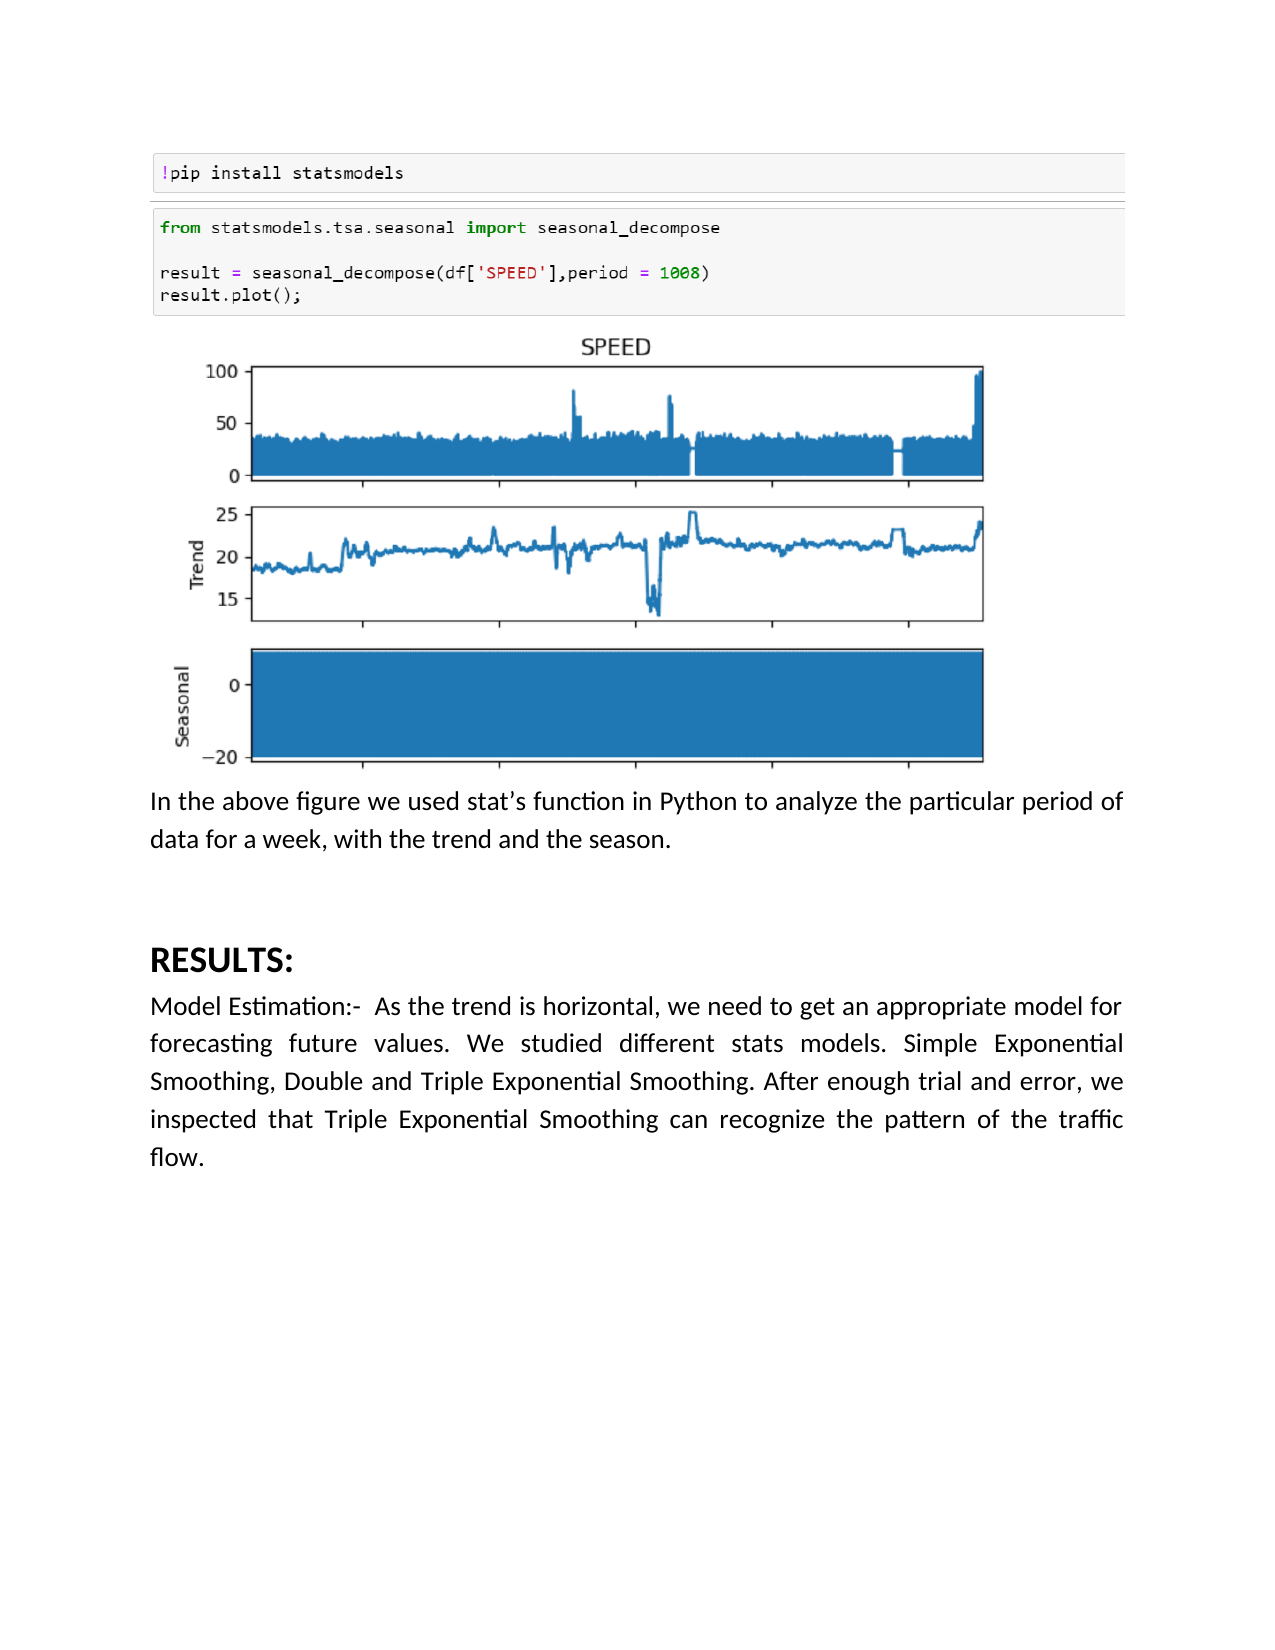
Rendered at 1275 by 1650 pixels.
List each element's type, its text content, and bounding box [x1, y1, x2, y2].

picture [150, 150, 1125, 780]
text RESULTS: [150, 936, 1125, 982]
text Model Estimation:- As the trend is horizontal, we need to get an appropriate model for forecasting future values. We studied different stats models. Simple Exponential Smoothing, Double and Triple Exponential Smoothing. After enough trial and error, we inspected that Triple Exponential Smoothing can recognize the pattern of the traffic flow. [150, 989, 1125, 1173]
text In the above figure we used stat’s function in Python to analyze the particular period of data for a week, with the trend and the season. [150, 784, 1125, 855]
